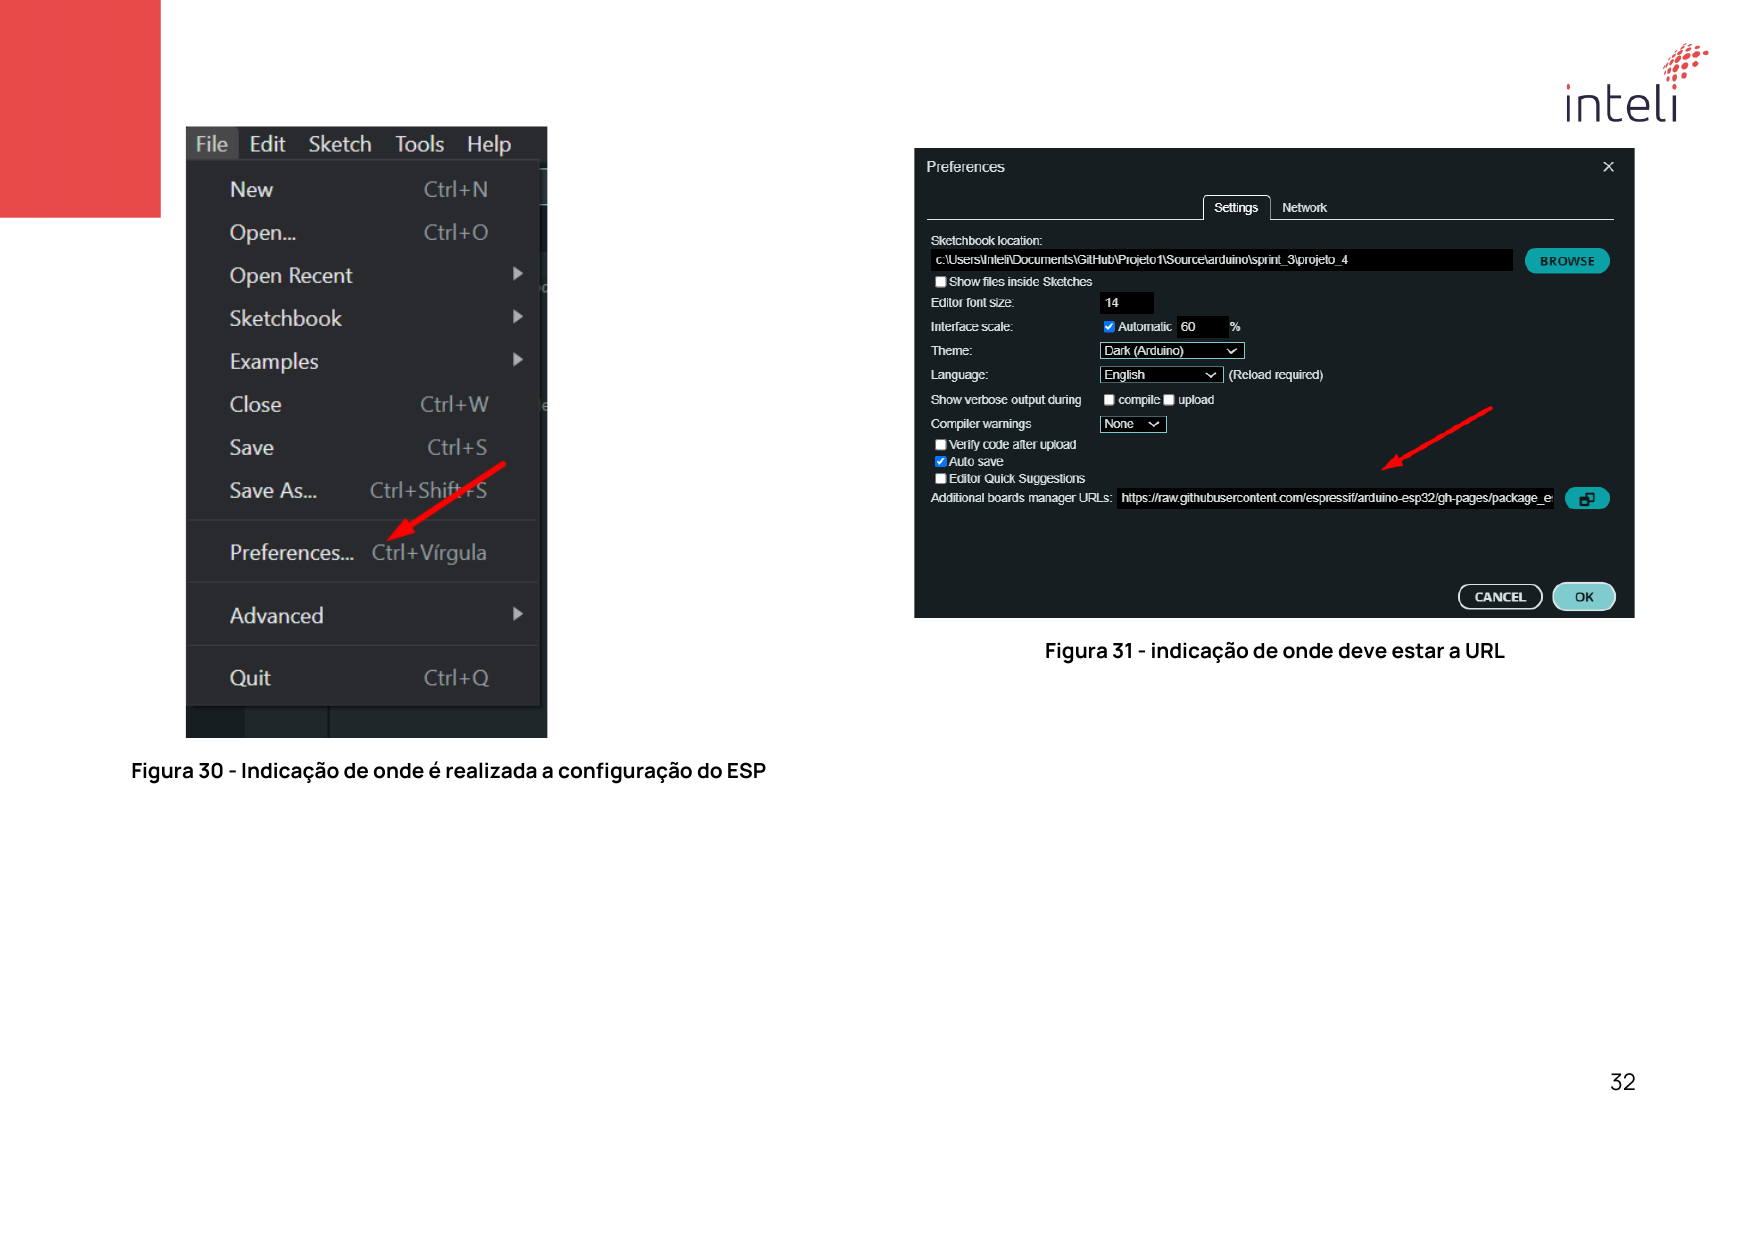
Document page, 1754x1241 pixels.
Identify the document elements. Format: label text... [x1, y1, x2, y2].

picture [914, 148, 1635, 618]
picture [185, 123, 548, 738]
picture [1566, 43, 1709, 122]
text Figura 30 - Indicação de onde é realizada a configuração do ESP [118, 756, 839, 785]
picture [0, 0, 161, 218]
text Figura 31 - indicação de onde deve estar a URL [914, 637, 1636, 665]
